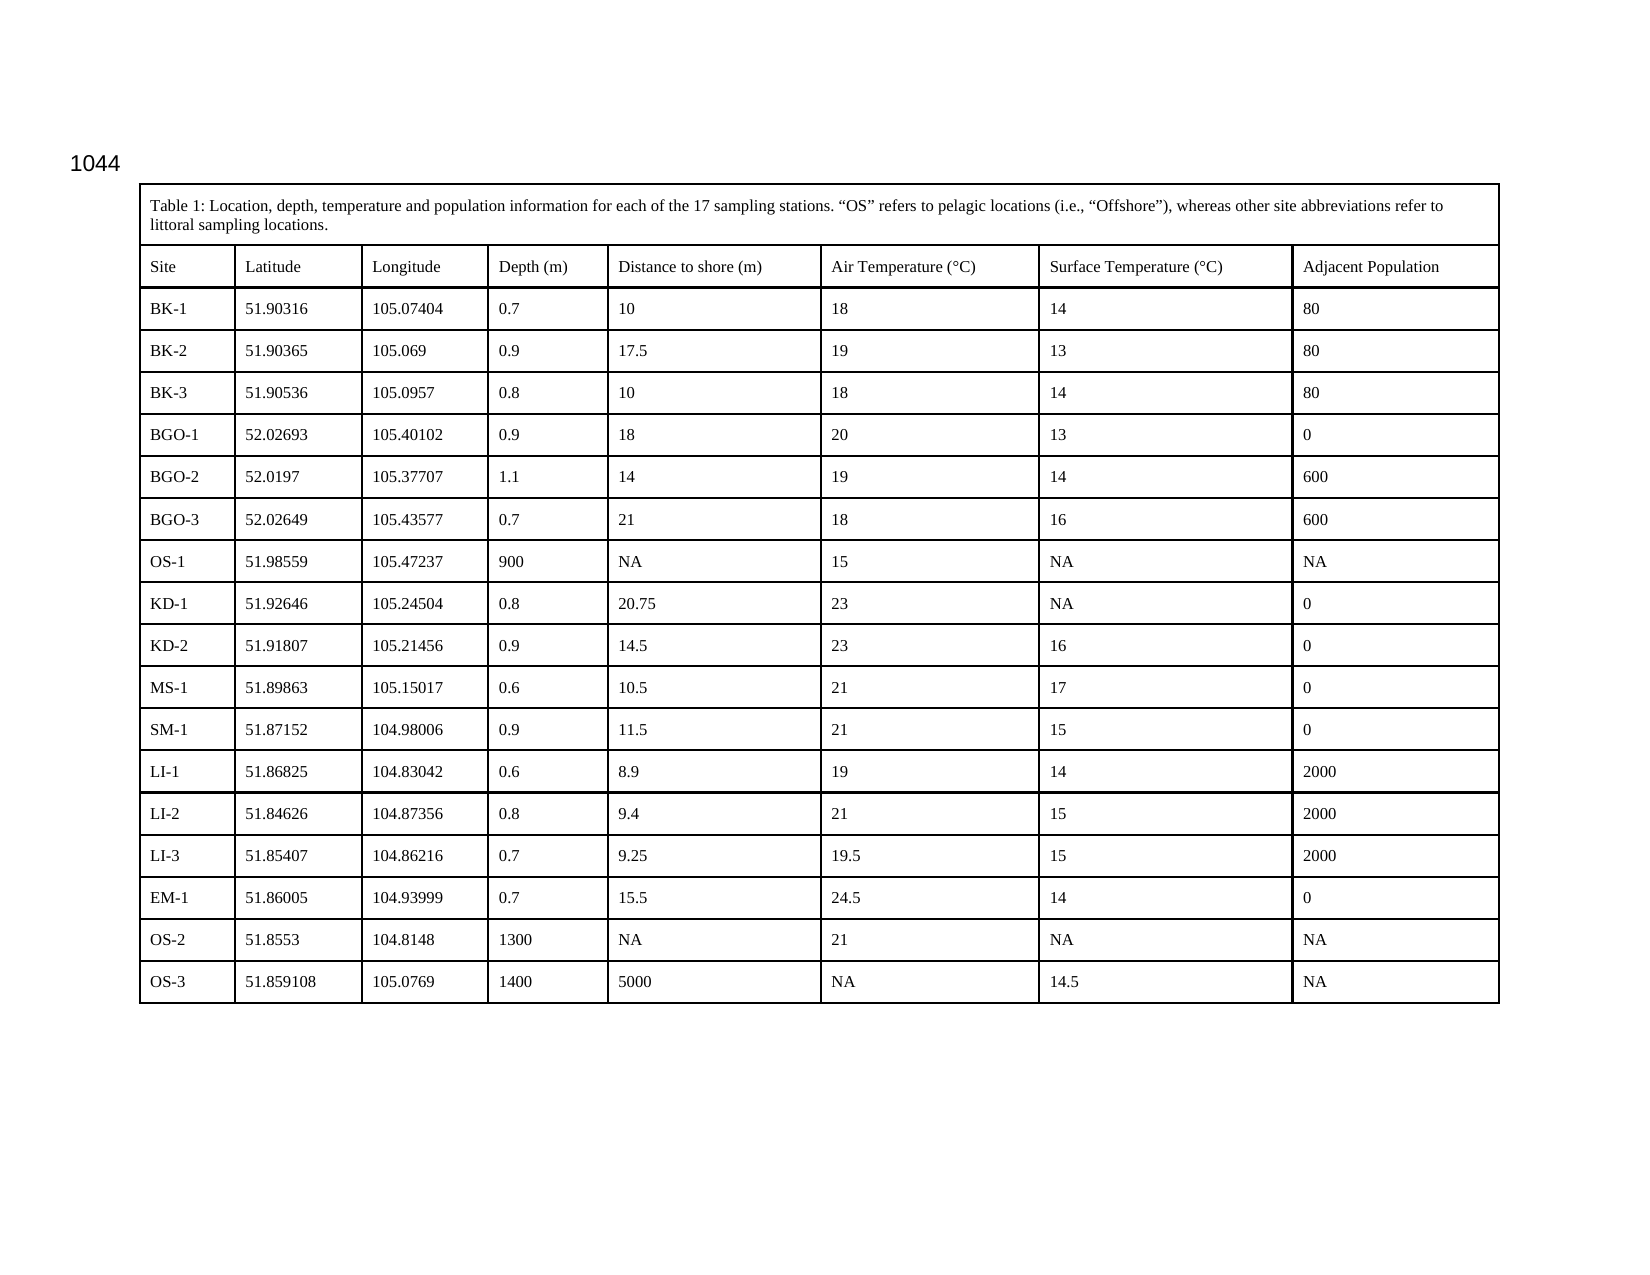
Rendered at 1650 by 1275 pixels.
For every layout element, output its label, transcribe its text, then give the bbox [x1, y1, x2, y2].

table_cell 105.24504 [363, 583, 487, 623]
table_cell 11.5 [609, 709, 820, 749]
table_cell LI-2 [141, 794, 234, 833]
table_cell BK-1 [141, 289, 234, 328]
table_cell 13 [1040, 331, 1291, 371]
table_cell 105.40102 [363, 415, 487, 455]
table_cell BK-2 [141, 331, 234, 371]
table_cell 52.0197 [236, 457, 361, 497]
table_cell 105.43577 [363, 499, 487, 539]
table_cell 8.9 [609, 751, 820, 791]
table_cell OS-2 [141, 920, 234, 960]
table_cell 51.8553 [236, 920, 361, 960]
table_cell BGO-1 [141, 415, 234, 455]
table_cell 19 [822, 331, 1038, 371]
table_cell KD-2 [141, 625, 234, 665]
table_cell 104.93999 [363, 878, 487, 918]
table_cell 0.7 [489, 836, 607, 876]
table_cell 105.37707 [363, 457, 487, 497]
table_cell 104.98006 [363, 709, 487, 749]
table_cell 51.859108 [236, 962, 361, 1002]
table_cell 0 [1294, 415, 1498, 455]
table_cell 80 [1294, 289, 1498, 328]
table_cell 21 [822, 667, 1038, 707]
table_cell 14 [1040, 373, 1291, 413]
table_cell NA [1040, 541, 1291, 581]
table_cell 20 [822, 415, 1038, 455]
table_cell 5000 [609, 962, 820, 1002]
table_cell 14 [1040, 457, 1291, 497]
table_cell BGO-2 [141, 457, 234, 497]
table_cell Depth (m) [489, 246, 607, 286]
table_cell Latitude [236, 246, 361, 286]
table_cell 0.7 [489, 289, 607, 328]
table_cell KD-1 [141, 583, 234, 623]
table_cell 14 [609, 457, 820, 497]
table_cell 0.7 [489, 499, 607, 539]
table_cell BK-3 [141, 373, 234, 413]
table_cell 0.8 [489, 583, 607, 623]
table_cell NA [1294, 541, 1498, 581]
table_cell Longitude [363, 246, 487, 286]
table_cell 0.9 [489, 331, 607, 371]
table_cell 15 [1040, 836, 1291, 876]
table_cell 18 [822, 499, 1038, 539]
table_cell 0.6 [489, 667, 607, 707]
table_cell 51.91807 [236, 625, 361, 665]
table_cell 2000 [1294, 836, 1498, 876]
table_cell 105.0769 [363, 962, 487, 1002]
table_cell 2000 [1294, 751, 1498, 791]
table_cell OS-3 [141, 962, 234, 1002]
table_cell 104.83042 [363, 751, 487, 791]
table_cell 24.5 [822, 878, 1038, 918]
table_cell 21 [822, 920, 1038, 960]
table_cell Site [141, 246, 234, 286]
table_cell 0 [1294, 583, 1498, 623]
table_cell 9.4 [609, 794, 820, 833]
table_cell MS-1 [141, 667, 234, 707]
table_cell 51.98559 [236, 541, 361, 581]
table_cell Air Temperature (°C) [822, 246, 1038, 286]
table_cell EM-1 [141, 878, 234, 918]
table_cell LI-3 [141, 836, 234, 876]
table_cell BGO-3 [141, 499, 234, 539]
table_cell 51.89863 [236, 667, 361, 707]
table_cell 21 [609, 499, 820, 539]
table_cell 104.8148 [363, 920, 487, 960]
table_cell 10 [609, 289, 820, 328]
table_cell 17 [1040, 667, 1291, 707]
table_cell 105.0957 [363, 373, 487, 413]
table_cell 0.8 [489, 373, 607, 413]
table_cell NA [1294, 920, 1498, 960]
table_cell 80 [1294, 331, 1498, 371]
table_cell 14 [1040, 878, 1291, 918]
table_cell 51.90365 [236, 331, 361, 371]
table_cell 21 [822, 794, 1038, 833]
table_cell 15 [1040, 709, 1291, 749]
table_cell 21 [822, 709, 1038, 749]
table_cell 0.6 [489, 751, 607, 791]
table_cell 52.02693 [236, 415, 361, 455]
table_cell 104.86216 [363, 836, 487, 876]
table_cell 9.25 [609, 836, 820, 876]
table_cell 0.8 [489, 794, 607, 833]
table_cell 18 [609, 415, 820, 455]
table_cell 14.5 [1040, 962, 1291, 1002]
table_cell 51.90316 [236, 289, 361, 328]
table_cell NA [1294, 962, 1498, 1002]
table_cell 0 [1294, 625, 1498, 665]
table_cell 0 [1294, 709, 1498, 749]
table_cell 15.5 [609, 878, 820, 918]
table_cell 20.75 [609, 583, 820, 623]
table_cell 2000 [1294, 794, 1498, 833]
table_cell 105.47237 [363, 541, 487, 581]
table_cell 105.069 [363, 331, 487, 371]
table_cell 15 [822, 541, 1038, 581]
table_cell 17.5 [609, 331, 820, 371]
table_cell 14.5 [609, 625, 820, 665]
table_cell 23 [822, 583, 1038, 623]
table_cell 16 [1040, 499, 1291, 539]
table_cell 0.9 [489, 415, 607, 455]
table_cell 600 [1294, 499, 1498, 539]
table_cell 15 [1040, 794, 1291, 833]
table_cell NA [609, 920, 820, 960]
table_cell 51.85407 [236, 836, 361, 876]
table_cell 18 [822, 289, 1038, 328]
table_cell Distance to shore (m) [609, 246, 820, 286]
table_cell 19 [822, 751, 1038, 791]
table_cell 104.87356 [363, 794, 487, 833]
table_cell 10 [609, 373, 820, 413]
table_cell NA [1040, 583, 1291, 623]
table_cell 51.87152 [236, 709, 361, 749]
table_cell 80 [1294, 373, 1498, 413]
table_cell 51.86005 [236, 878, 361, 918]
table_cell 105.15017 [363, 667, 487, 707]
table_cell 51.86825 [236, 751, 361, 791]
table_cell 14 [1040, 289, 1291, 328]
table_cell 600 [1294, 457, 1498, 497]
table_cell 1400 [489, 962, 607, 1002]
table_cell 51.90536 [236, 373, 361, 413]
table_cell 105.21456 [363, 625, 487, 665]
table_cell 16 [1040, 625, 1291, 665]
table_cell 51.92646 [236, 583, 361, 623]
table_cell Surface Temperature (°C) [1040, 246, 1291, 286]
table_cell SM-1 [141, 709, 234, 749]
table_cell 23 [822, 625, 1038, 665]
table_cell 18 [822, 373, 1038, 413]
table_cell NA [822, 962, 1038, 1002]
table_cell 10.5 [609, 667, 820, 707]
table_cell NA [1040, 920, 1291, 960]
table_cell 51.84626 [236, 794, 361, 833]
table_cell 0.9 [489, 709, 607, 749]
table_cell 0.9 [489, 625, 607, 665]
table_cell 1300 [489, 920, 607, 960]
table_cell 1.1 [489, 457, 607, 497]
table_cell 19 [822, 457, 1038, 497]
table_cell 105.07404 [363, 289, 487, 328]
table_header Table 1: Location, depth, temperature and population information for each of the 17 sampling stations. “OS” refers to pelagic locations (i.e., “Offshore”), whereas other site abbreviations refer to littoral sampling locations. [141, 185, 1498, 244]
table_cell 0 [1294, 878, 1498, 918]
table_cell 900 [489, 541, 607, 581]
table_cell 0.7 [489, 878, 607, 918]
table_cell 13 [1040, 415, 1291, 455]
table_cell Adjacent Population [1294, 246, 1498, 286]
table_cell LI-1 [141, 751, 234, 791]
table_cell 14 [1040, 751, 1291, 791]
table_cell 0 [1294, 667, 1498, 707]
table_cell NA [609, 541, 820, 581]
table_cell 52.02649 [236, 499, 361, 539]
table_cell 19.5 [822, 836, 1038, 876]
table_cell OS-1 [141, 541, 234, 581]
